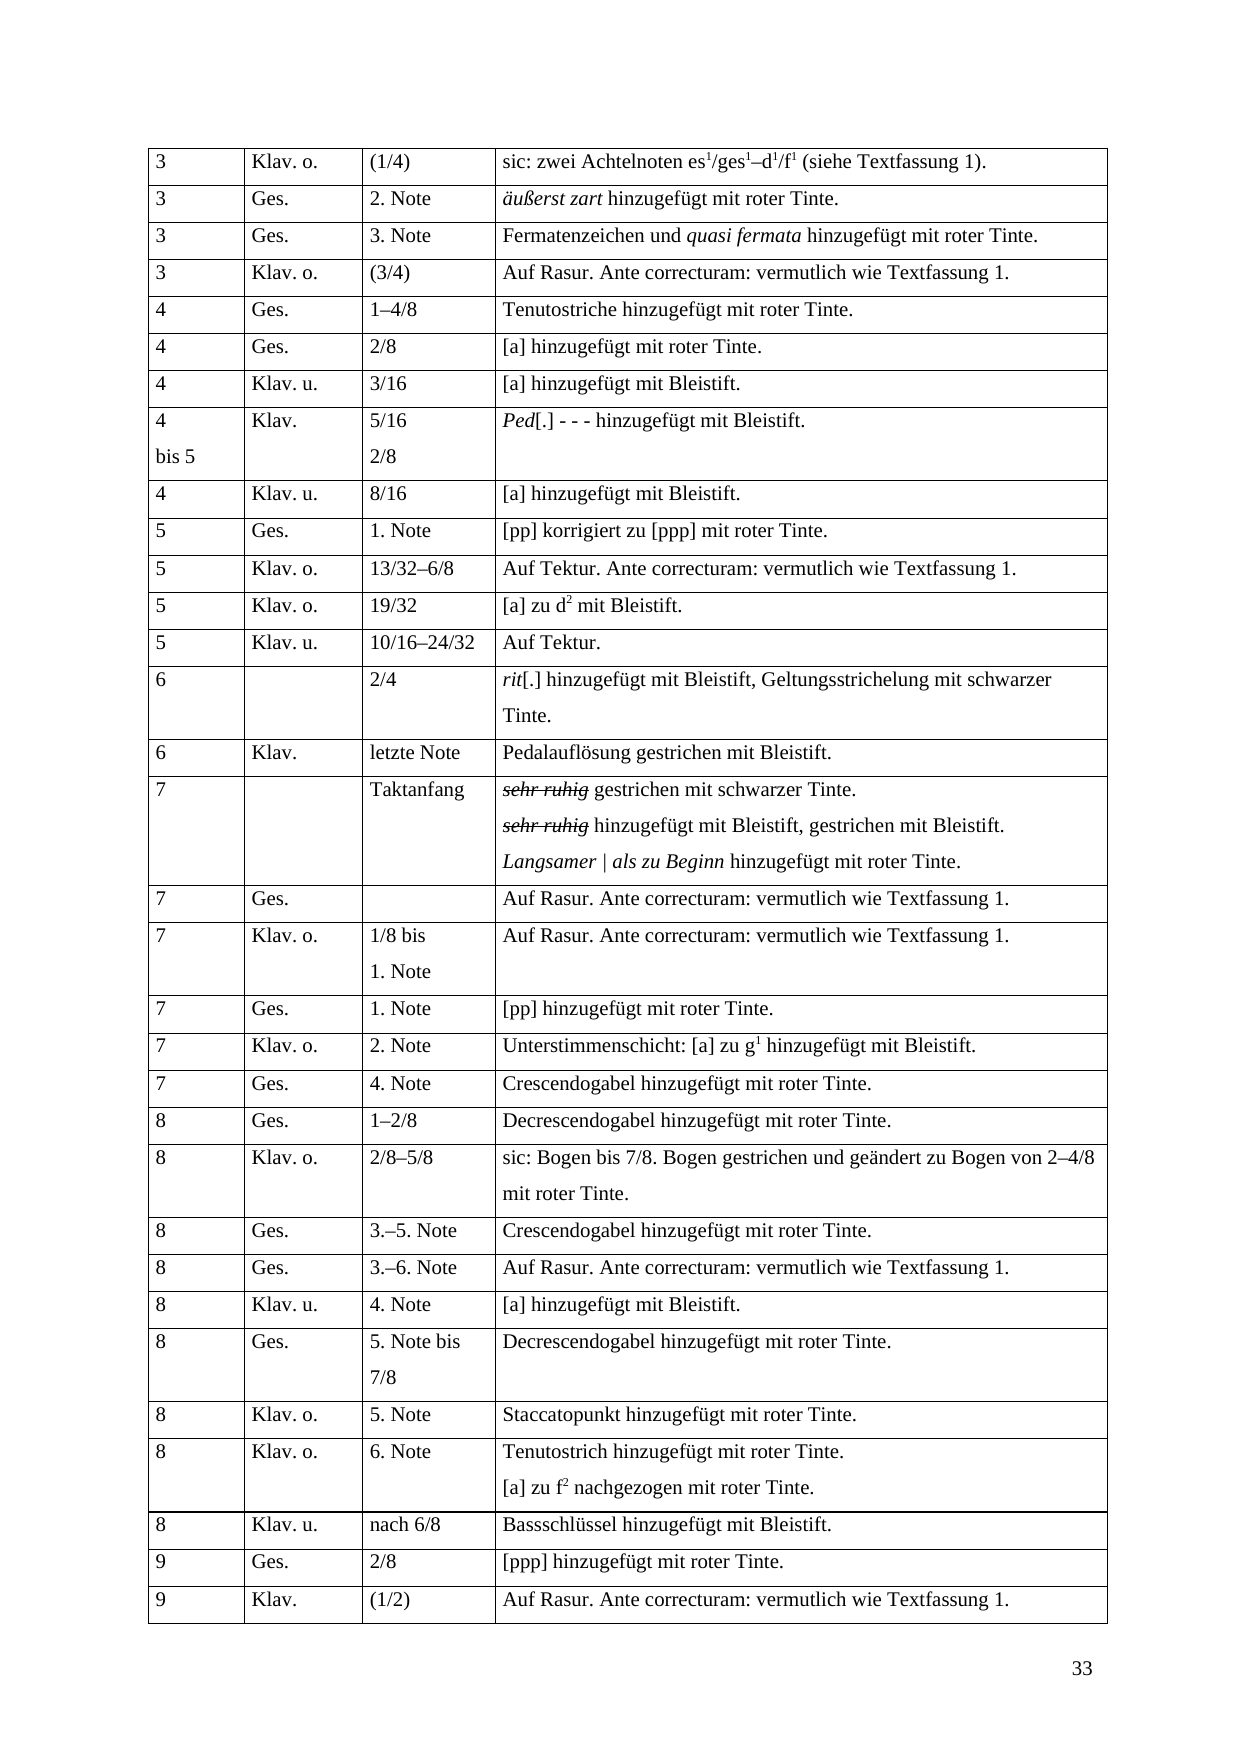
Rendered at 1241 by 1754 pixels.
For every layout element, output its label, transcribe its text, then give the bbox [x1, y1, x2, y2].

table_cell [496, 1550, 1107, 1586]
table_cell 5/16 2/8 [363, 408, 495, 480]
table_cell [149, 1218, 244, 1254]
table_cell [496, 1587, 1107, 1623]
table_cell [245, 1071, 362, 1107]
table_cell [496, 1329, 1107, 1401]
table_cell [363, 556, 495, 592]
table_cell 3/16 [363, 371, 495, 407]
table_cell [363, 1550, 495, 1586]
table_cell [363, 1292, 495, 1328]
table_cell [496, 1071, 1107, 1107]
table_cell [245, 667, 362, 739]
table_cell 3. Note [363, 223, 495, 259]
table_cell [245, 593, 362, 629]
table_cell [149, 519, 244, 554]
table_cell sic: zwei Achtelnoten es1/ges1–d1/f1 (siehe Textfassung 1). [496, 149, 1107, 185]
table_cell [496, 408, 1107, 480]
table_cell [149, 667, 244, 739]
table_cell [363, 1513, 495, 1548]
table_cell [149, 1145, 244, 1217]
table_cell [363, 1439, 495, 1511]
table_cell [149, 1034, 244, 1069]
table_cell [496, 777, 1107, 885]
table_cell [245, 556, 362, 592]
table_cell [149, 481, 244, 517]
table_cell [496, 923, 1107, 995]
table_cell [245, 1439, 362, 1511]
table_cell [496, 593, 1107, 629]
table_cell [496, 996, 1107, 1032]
table_cell Ges. [245, 186, 362, 222]
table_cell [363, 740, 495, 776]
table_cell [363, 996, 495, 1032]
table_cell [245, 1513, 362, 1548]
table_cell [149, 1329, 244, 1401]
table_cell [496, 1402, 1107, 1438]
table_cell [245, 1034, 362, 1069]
table_cell [a] hinzugefügt mit Bleistift. [496, 371, 1107, 407]
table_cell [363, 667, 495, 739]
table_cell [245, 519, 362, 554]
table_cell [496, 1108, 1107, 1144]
table_cell Klav. o. [245, 149, 362, 185]
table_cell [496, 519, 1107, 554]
table_cell 1–4/8 [363, 297, 495, 333]
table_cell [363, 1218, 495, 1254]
table_cell (3/4) [363, 260, 495, 296]
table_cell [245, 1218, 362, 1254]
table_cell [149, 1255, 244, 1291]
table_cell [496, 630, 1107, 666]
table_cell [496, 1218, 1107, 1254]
table_cell 2. Note [363, 186, 495, 222]
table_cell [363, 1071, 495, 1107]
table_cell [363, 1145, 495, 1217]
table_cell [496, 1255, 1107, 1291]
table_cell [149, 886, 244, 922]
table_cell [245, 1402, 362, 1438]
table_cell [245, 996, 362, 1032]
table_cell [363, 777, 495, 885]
table_cell 4 bis 5 [149, 408, 244, 480]
table_cell Fermatenzeichen und quasi fermata hinzugefügt mit roter Tinte. [496, 223, 1107, 259]
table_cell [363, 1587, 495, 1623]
table_cell Klav. o. [245, 260, 362, 296]
table_cell Auf Rasur. Ante correcturam: vermutlich wie Textfassung 1. [496, 260, 1107, 296]
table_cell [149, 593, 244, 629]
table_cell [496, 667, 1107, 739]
table_cell 4 [149, 297, 244, 333]
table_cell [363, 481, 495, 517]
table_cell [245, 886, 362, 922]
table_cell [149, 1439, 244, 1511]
table_cell Ges. [245, 297, 362, 333]
table_cell 3 [149, 223, 244, 259]
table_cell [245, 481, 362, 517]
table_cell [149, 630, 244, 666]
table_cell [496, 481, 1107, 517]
table_cell (1/4) [363, 149, 495, 185]
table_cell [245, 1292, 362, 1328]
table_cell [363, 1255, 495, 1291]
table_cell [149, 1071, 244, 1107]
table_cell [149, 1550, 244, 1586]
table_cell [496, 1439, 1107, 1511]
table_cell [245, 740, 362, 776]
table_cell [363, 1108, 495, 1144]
table_cell 3 [149, 260, 244, 296]
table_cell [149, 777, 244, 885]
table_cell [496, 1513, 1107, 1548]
table_cell Ges. [245, 334, 362, 370]
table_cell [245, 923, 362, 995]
table_cell Klav. u. [245, 371, 362, 407]
table_cell äußerst zart hinzugefügt mit roter Tinte. [496, 186, 1107, 222]
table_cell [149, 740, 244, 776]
table_cell [a] hinzugefügt mit roter Tinte. [496, 334, 1107, 370]
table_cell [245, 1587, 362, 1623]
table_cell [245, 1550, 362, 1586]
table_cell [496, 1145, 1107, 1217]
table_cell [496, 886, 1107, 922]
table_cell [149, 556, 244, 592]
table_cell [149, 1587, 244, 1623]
table_cell 3 [149, 149, 244, 185]
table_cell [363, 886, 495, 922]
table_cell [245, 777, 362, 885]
table_cell Tenutostriche hinzugefügt mit roter Tinte. [496, 297, 1107, 333]
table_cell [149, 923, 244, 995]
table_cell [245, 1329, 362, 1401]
table_cell 4 [149, 334, 244, 370]
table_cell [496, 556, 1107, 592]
table_cell Klav. [245, 408, 362, 480]
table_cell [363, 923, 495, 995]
table_cell 2/8 [363, 334, 495, 370]
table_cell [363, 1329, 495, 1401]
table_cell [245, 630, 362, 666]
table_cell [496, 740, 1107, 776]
table_cell Ges. [245, 223, 362, 259]
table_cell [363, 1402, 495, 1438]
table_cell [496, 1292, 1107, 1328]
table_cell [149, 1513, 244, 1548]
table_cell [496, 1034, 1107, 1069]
table_cell 4 [149, 371, 244, 407]
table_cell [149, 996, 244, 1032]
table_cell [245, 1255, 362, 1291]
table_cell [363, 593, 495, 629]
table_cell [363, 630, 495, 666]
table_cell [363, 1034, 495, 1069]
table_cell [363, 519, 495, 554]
table_cell 3 [149, 186, 244, 222]
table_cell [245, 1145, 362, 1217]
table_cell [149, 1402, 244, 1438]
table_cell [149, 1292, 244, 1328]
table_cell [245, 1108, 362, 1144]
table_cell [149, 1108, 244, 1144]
